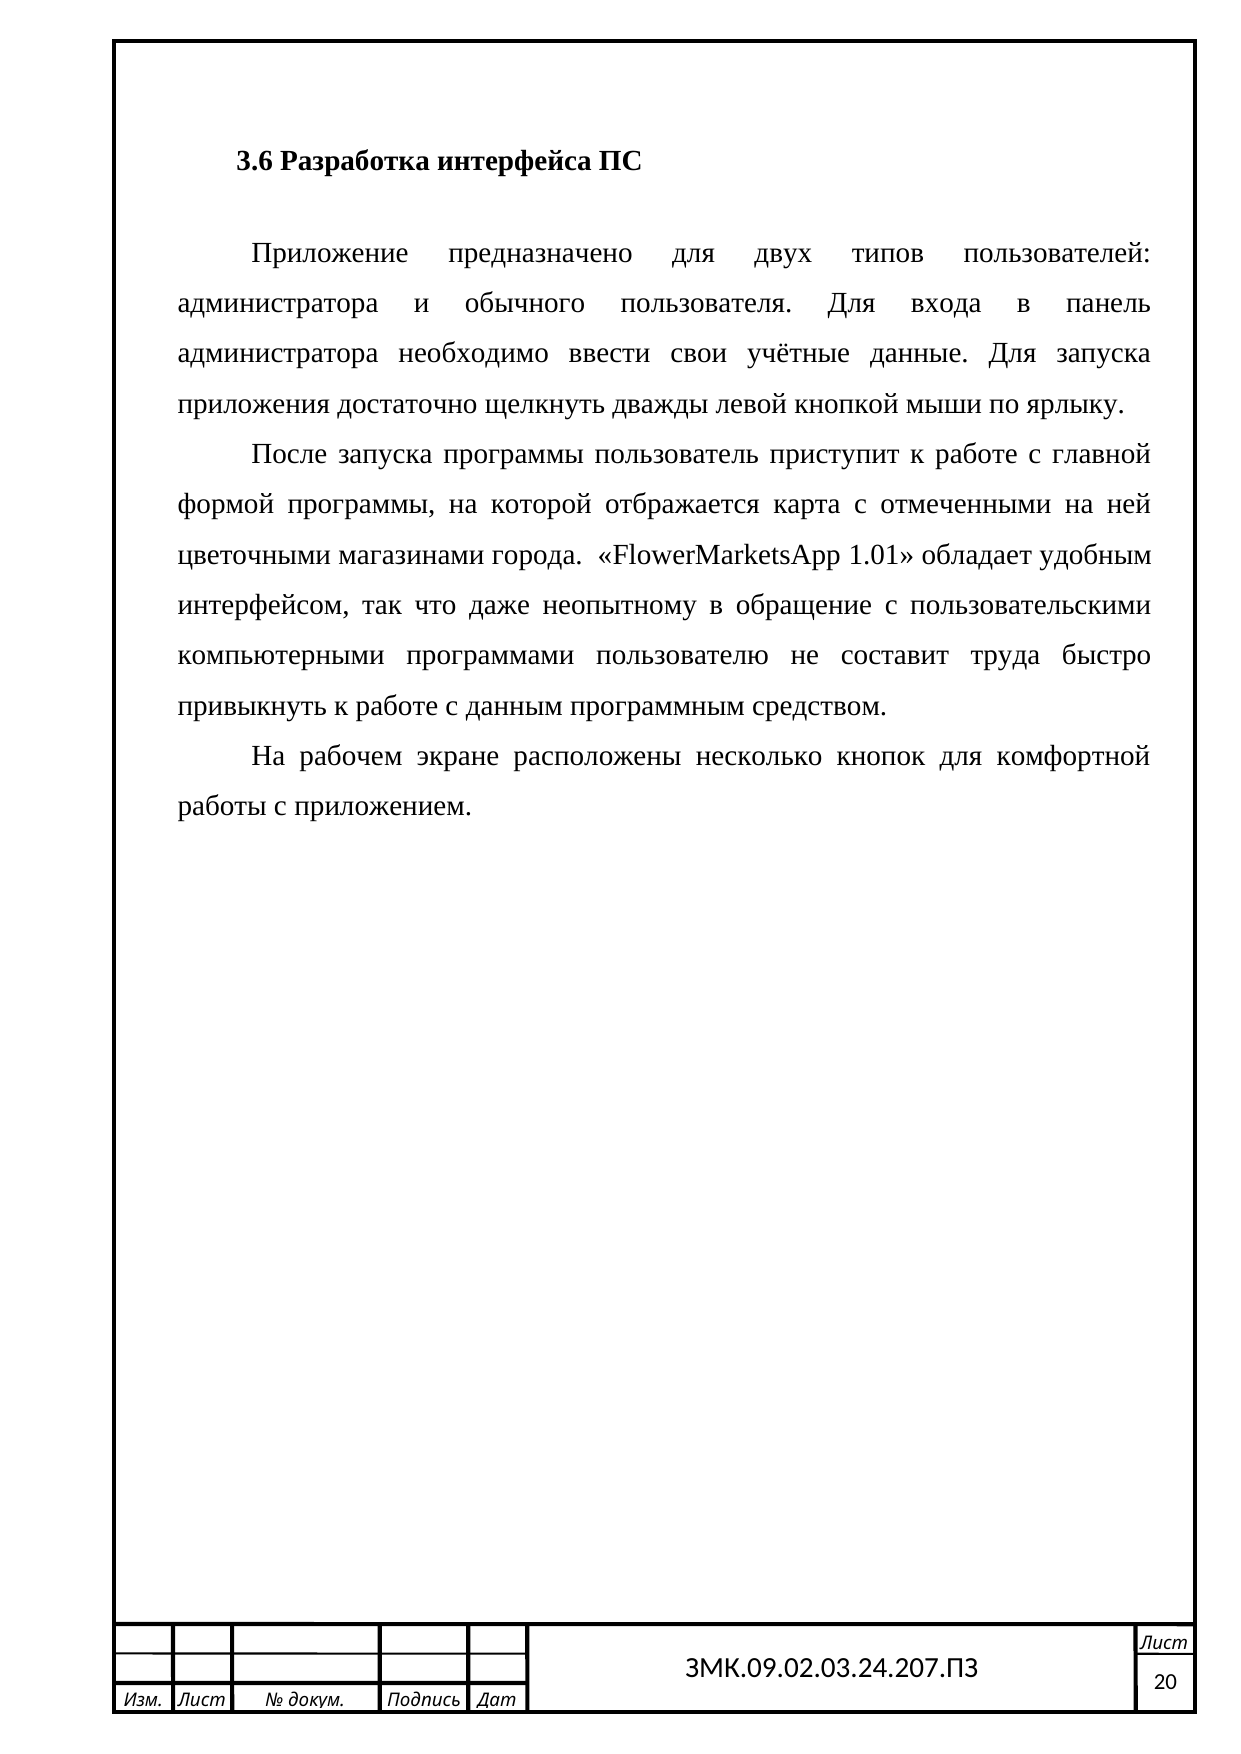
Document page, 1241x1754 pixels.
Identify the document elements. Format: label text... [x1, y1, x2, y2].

text На рабочем экране расположены несколько кнопок для комфортной работы с приложением. [177, 738, 1152, 822]
text После запуска программы пользователь приступит к работе с главной формой программы, на которой отбражается карта с отмеченными на ней цветочными магазинами города. «FlowerMarketsApp 1.01» обладает удобным интерфейсом, так что даже неопытному в обращение с пользовательскими компьютерными программами пользователю не составит труда быстро привыкнуть к работе с данным программным средством. [177, 436, 1152, 721]
text Приложение предназначено для двух типов пользователей: администратора и обычного пользователя. Для входа в панель администратора необходимо ввести свои учётные данные. Для запуска приложения достаточно щелкнуть дважды левой кнопкой мыши по ярлыку. [177, 235, 1152, 419]
text 3.6 Разработка интерфейса ПС [177, 143, 1152, 177]
